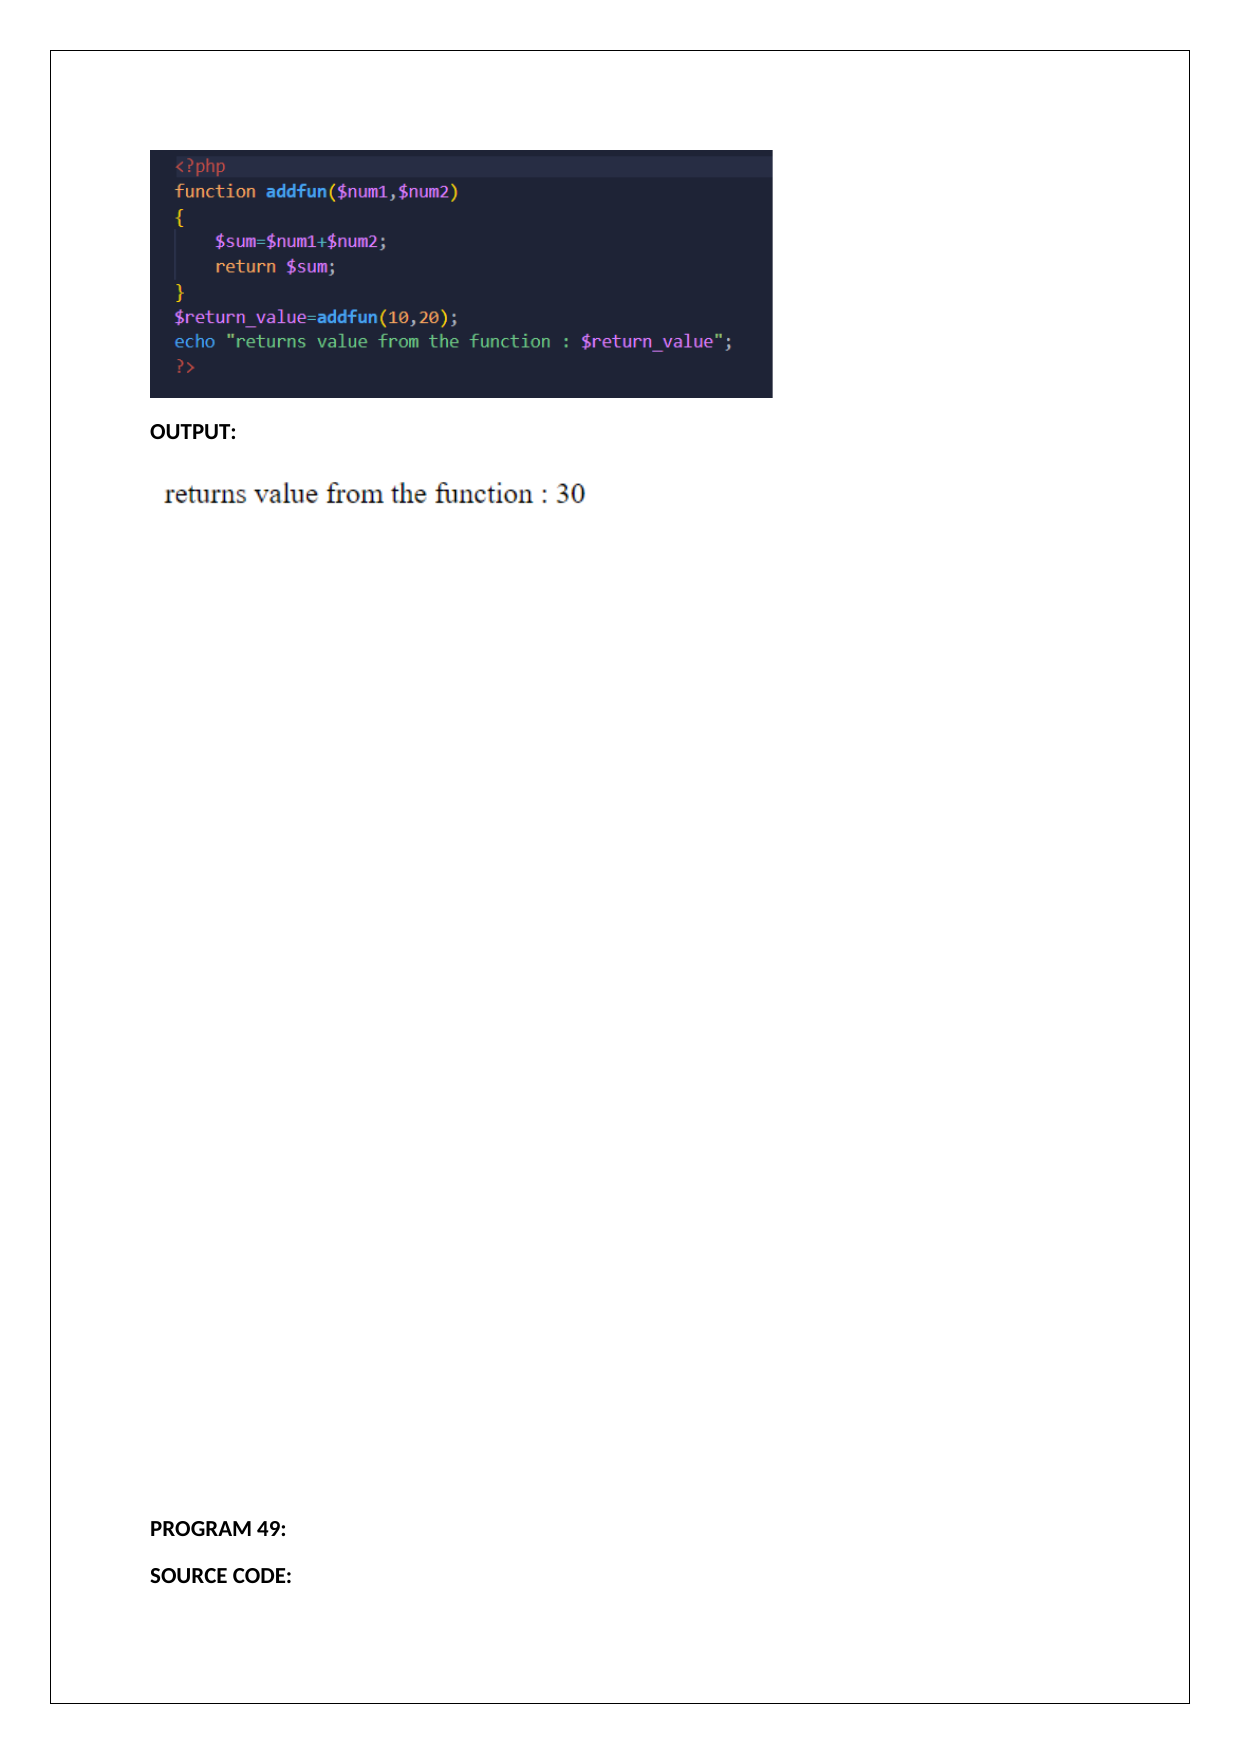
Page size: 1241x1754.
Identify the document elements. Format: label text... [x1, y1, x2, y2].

picture [150, 463, 657, 559]
text PROGRAM 49: [150, 1514, 1090, 1543]
text SOURCE CODE: [150, 1561, 1090, 1589]
text OUTPUT: [150, 417, 1090, 445]
picture [150, 150, 773, 398]
